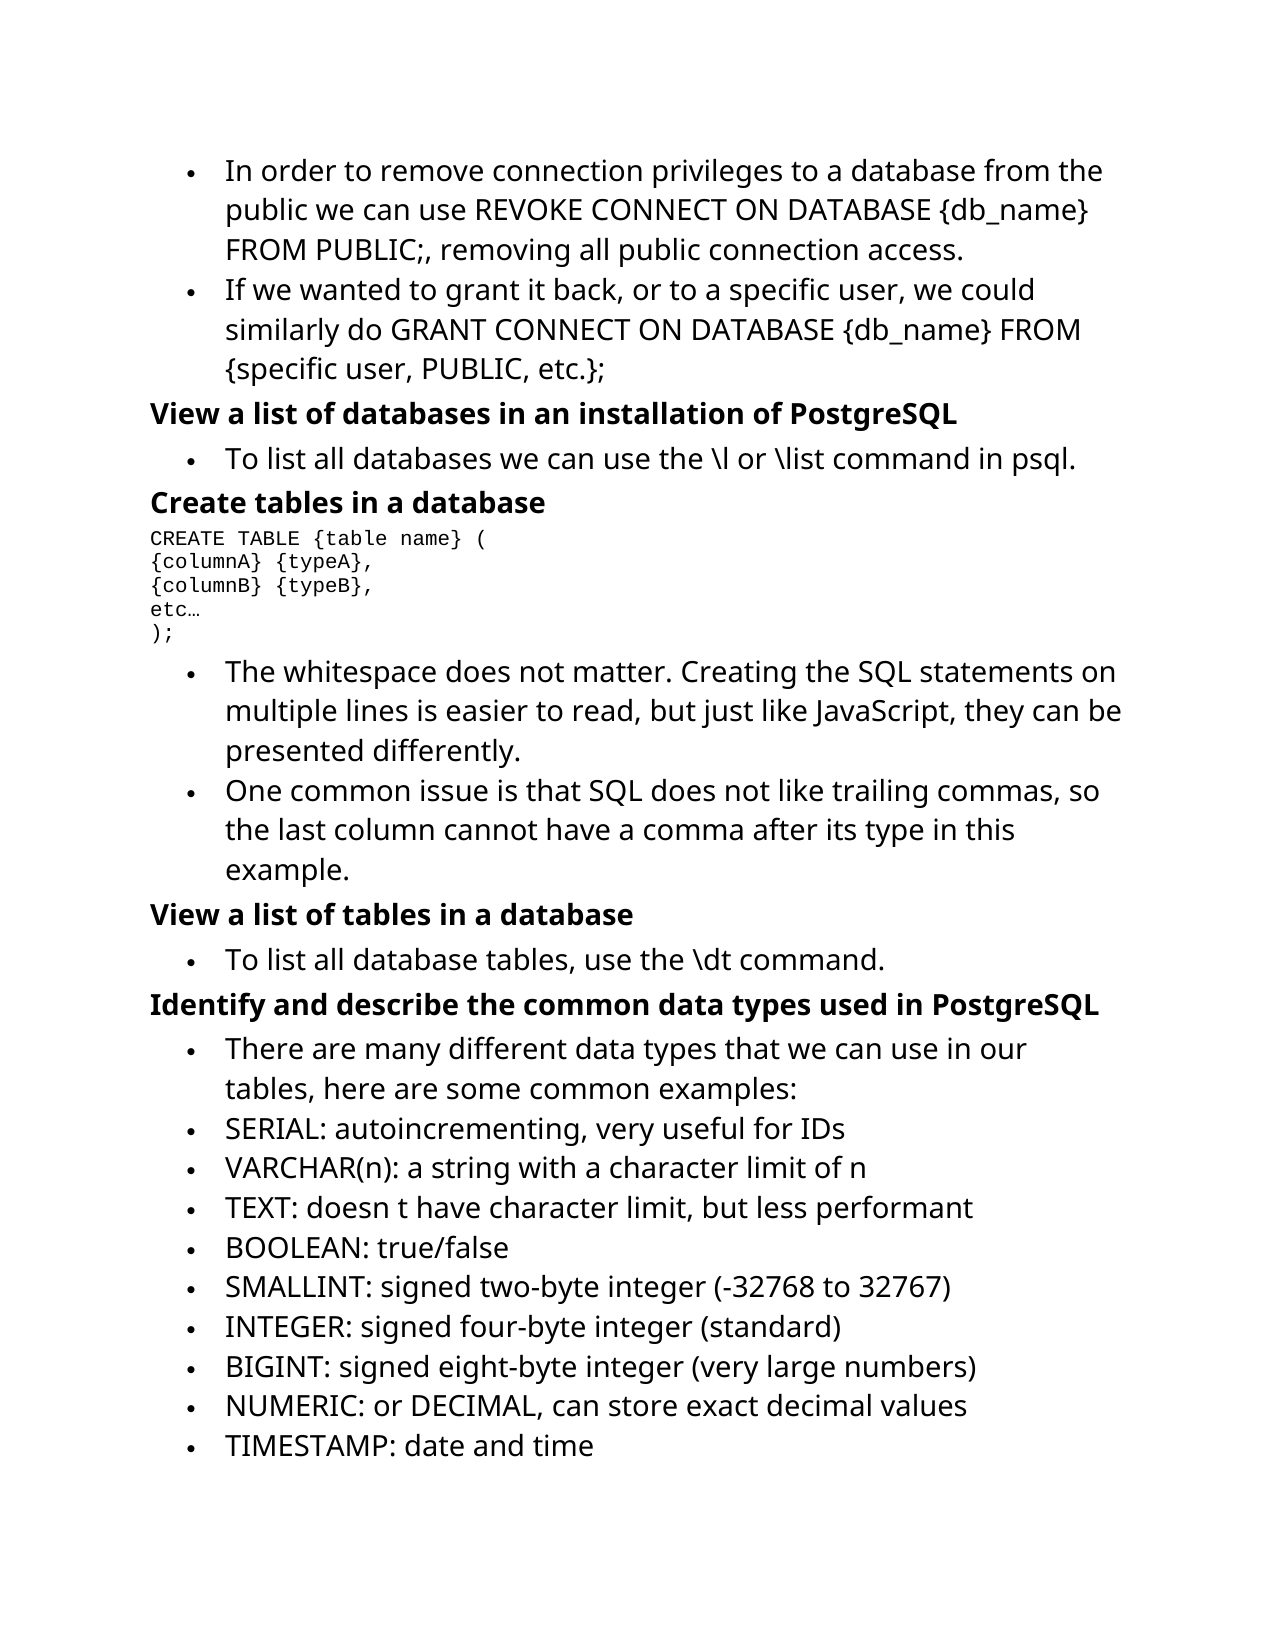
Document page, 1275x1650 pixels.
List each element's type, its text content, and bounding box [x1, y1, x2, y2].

list To list all database tables, use the \dt command. [187, 939, 1125, 979]
list VARCHAR(n): a string with a character limit of n [187, 1148, 1125, 1187]
text Identify and describe the common data types used in PostgreSQL [150, 984, 1125, 1023]
list SERIAL: autoincrementing, very useful for IDs [187, 1108, 1125, 1148]
list In order to remove connection privileges to a database from the public we can use REVOKE CONNECT ON DATABASE {db_name} FROM PUBLIC;, removing all public connection access. [187, 150, 1125, 269]
list SMALLINT: signed two-byte integer (-32768 to 32767) [187, 1267, 1125, 1306]
text Create tables in a database [150, 483, 1125, 522]
list One common issue is that SQL does not like trailing commas, so the last column cannot have a comma after its type in this example. [187, 770, 1125, 889]
list If we wanted to grant it back, or to a specific user, we could similarly do GRANT CONNECT ON DATABASE {db_name} FROM {specific user, PUBLIC, etc.}; [187, 269, 1125, 388]
text View a list of databases in an installation of PostgreSQL [150, 393, 1125, 433]
list NUMERIC: or DECIMAL, can store exact decimal values [187, 1386, 1125, 1425]
list BOOLEAN: true/false [187, 1227, 1125, 1267]
list There are many different data types that we can use in our tables, here are some common examples: [187, 1028, 1125, 1108]
list The whitespace does not matter. Creating the SQL statements on multiple lines is easier to read, but just like JavaScript, they can be presented differently. [187, 651, 1125, 770]
text View a list of tables in a database [150, 894, 1125, 934]
list TIMESTAMP: date and time [187, 1425, 1125, 1465]
list To list all databases we can use the \l or \list command in psql. [187, 438, 1125, 478]
list INTEGER: signed four-byte integer (standard) [187, 1306, 1125, 1346]
text CREATE TABLE {table name} ( {columnA} {typeA}, {columnB} {typeB}, etc… ); [150, 528, 1125, 646]
list TEXT: doesn t have character limit, but less performant [187, 1187, 1125, 1227]
list BIGINT: signed eight-byte integer (very large numbers) [187, 1346, 1125, 1386]
